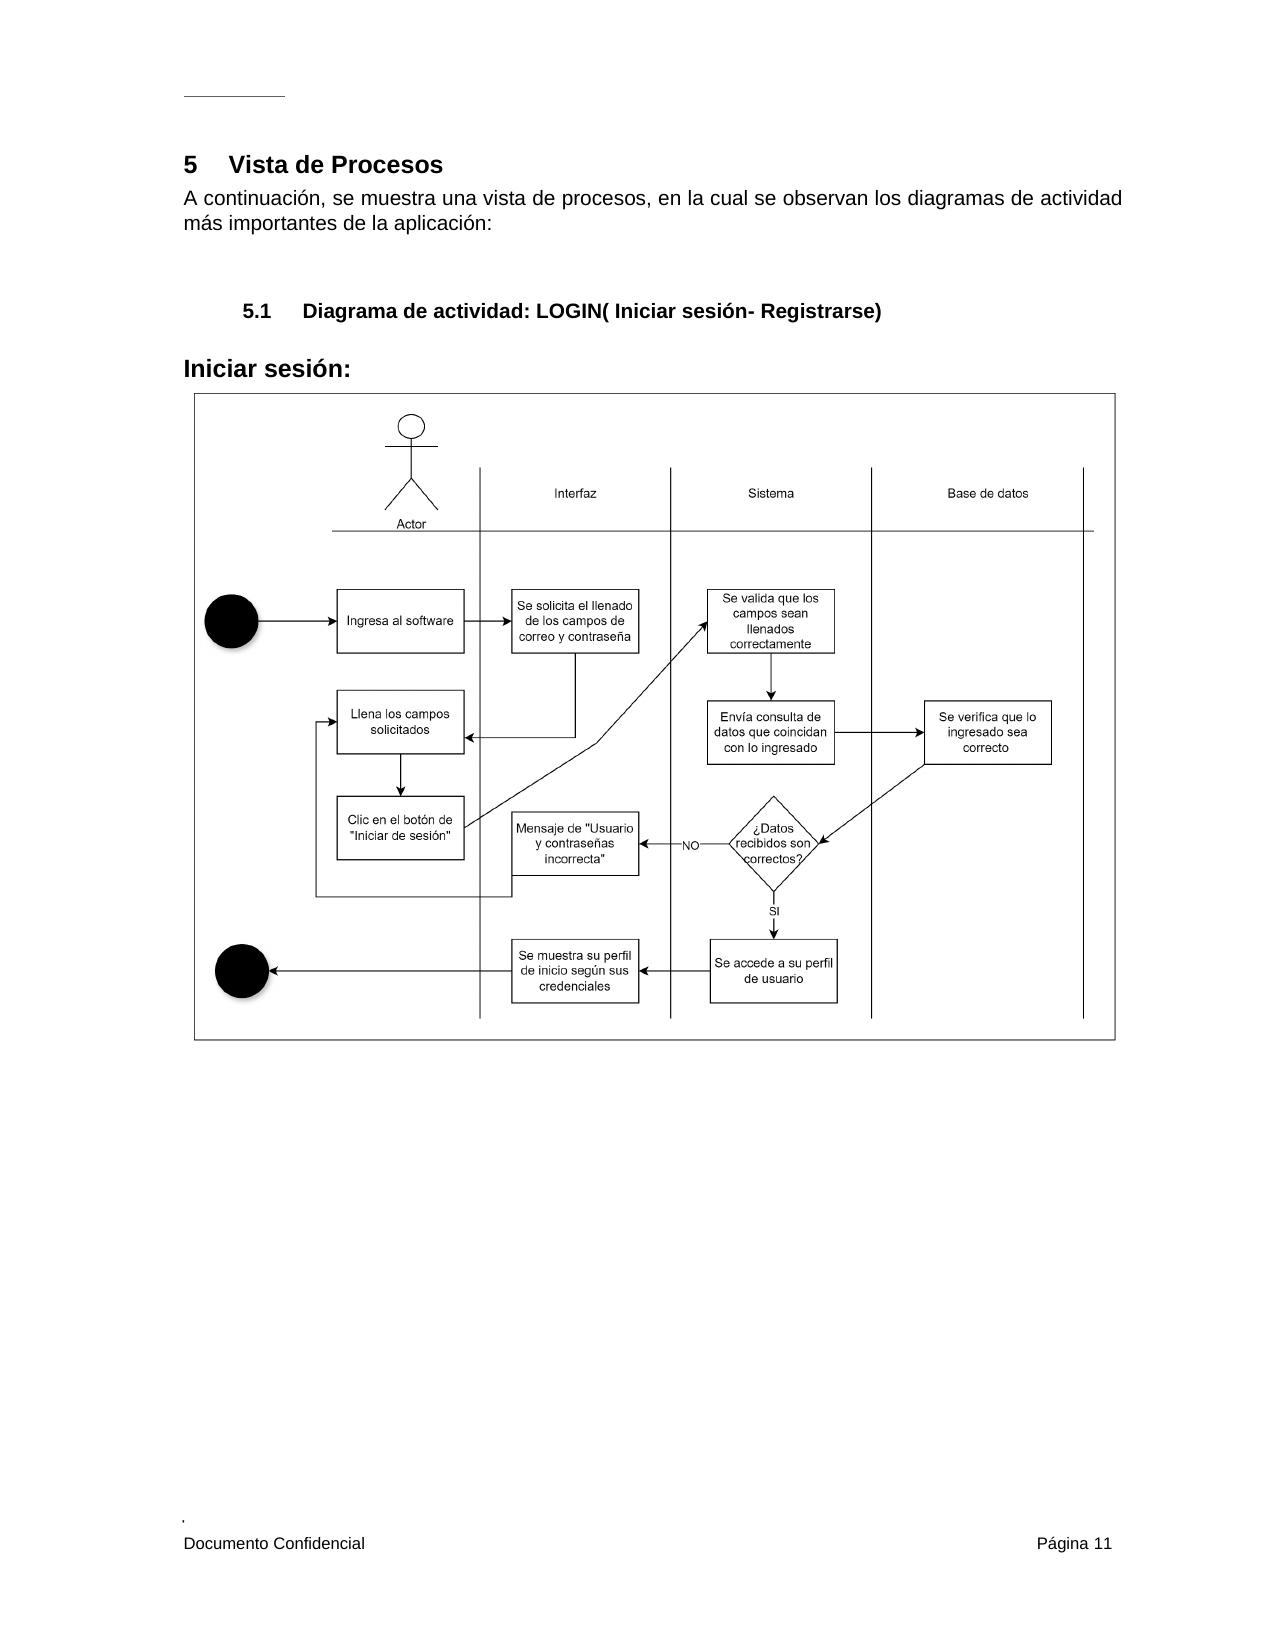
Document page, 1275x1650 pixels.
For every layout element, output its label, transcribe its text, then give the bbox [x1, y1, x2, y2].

text A continuación, se muestra una vista de procesos, en la cual se observan los diagramas de actividad más importantes de la aplicación: [183, 185, 1125, 235]
text Iniciar sesión: [183, 354, 1125, 382]
subtitle Vista de Procesos [183, 150, 1125, 179]
subtitle Diagrama de actividad: LOGIN( Iniciar sesión- Registrarse) [242, 297, 1125, 322]
picture [183, 382, 1125, 1052]
